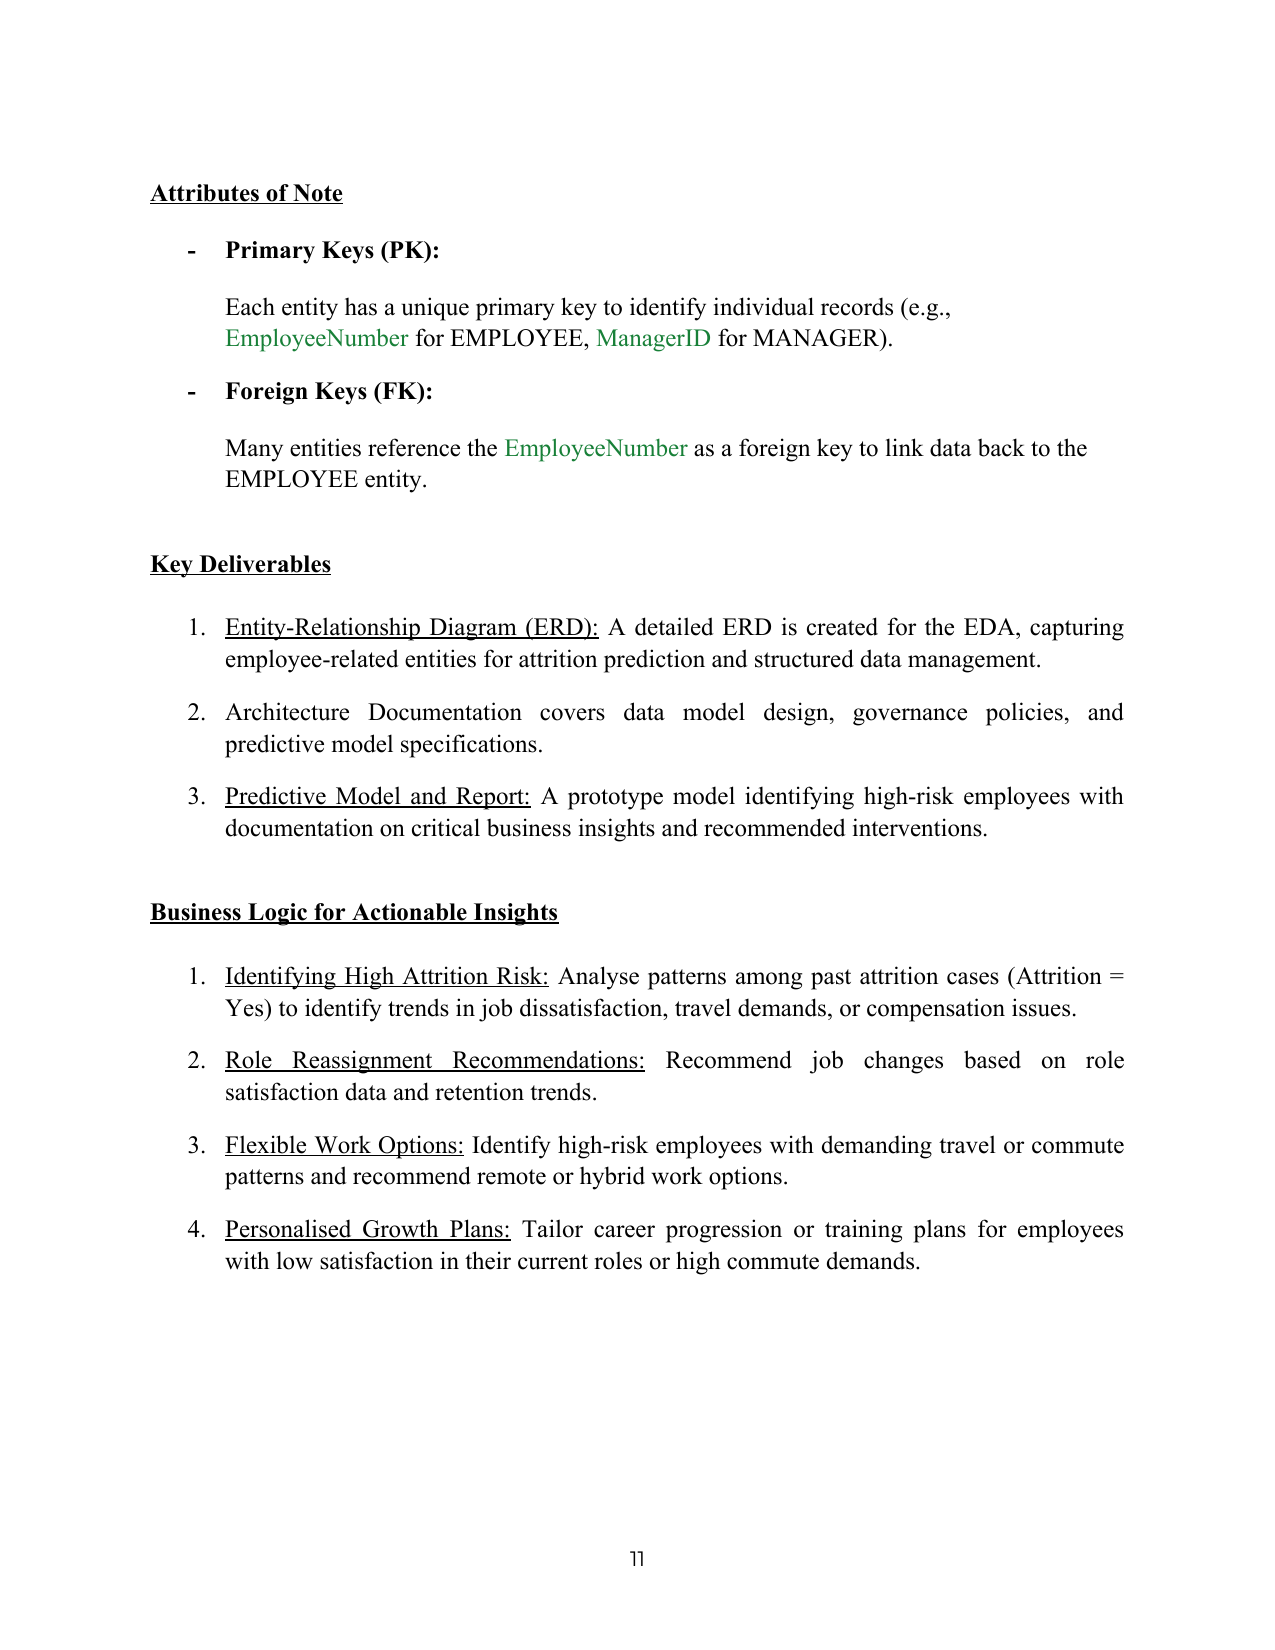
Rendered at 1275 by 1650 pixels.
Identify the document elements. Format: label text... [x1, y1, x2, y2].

list Primary Keys (PK): [187, 236, 1125, 264]
text Key Deliverables [150, 550, 1125, 578]
list Identifying High Attrition Risk: Analyse patterns among past attrition cases (Attrition = Yes) to identify trends in job dissatisfaction, travel demands, or compensation issues. [187, 962, 1125, 1021]
text Many entities reference the EmployeeNumber as a foreign key to link data back to the EMPLOYEE entity. [225, 434, 1125, 493]
list Predictive Model and Report: A prototype model identifying high-risk employees with documentation on critical business insights and recommended interventions. [187, 782, 1125, 842]
list Flexible Work Options: Identify high-risk employees with demanding travel or commute patterns and recommend remote or hybrid work options. [187, 1131, 1125, 1190]
list Architecture Documentation covers data model design, governance policies, and predictive model specifications. [187, 698, 1125, 757]
text Each entity has a unique primary key to identify individual records (e.g., EmployeeNumber for EMPLOYEE, ManagerID for MANAGER). [225, 293, 1125, 352]
list Personalised Growth Plans: Tailor career progression or training plans for employees with low satisfaction in their current roles or high commute demands. [187, 1215, 1125, 1274]
text Business Logic for Actionable Insights [150, 898, 1125, 926]
list Entity-Relationship Diagram (ERD): A detailed ERD is created for the EDA, capturing employee-related entities for attrition prediction and structured data management. [187, 613, 1125, 673]
list Role Reassignment Recommendations: Recommend job changes based on role satisfaction data and retention trends. [187, 1046, 1125, 1106]
subtitle Attributes of Note [150, 179, 1125, 207]
list Foreign Keys (FK): [187, 377, 1125, 405]
